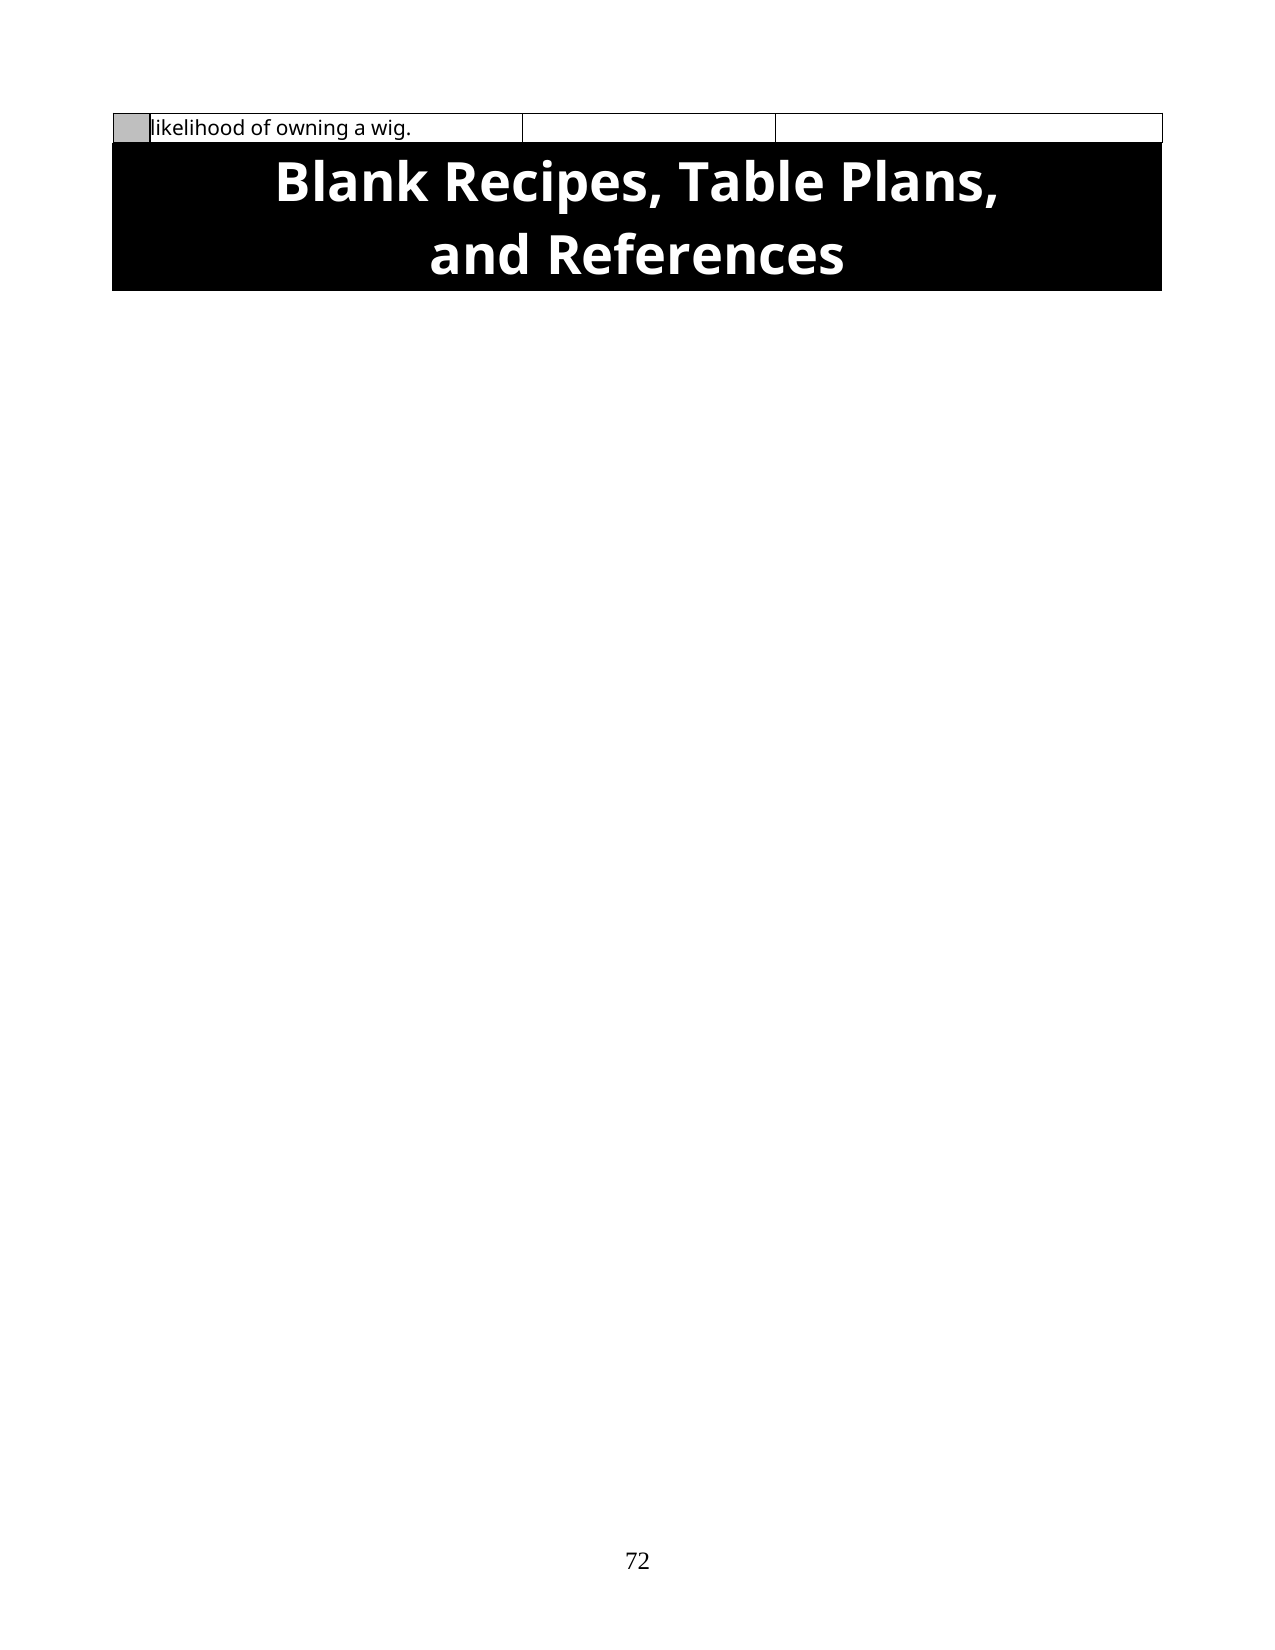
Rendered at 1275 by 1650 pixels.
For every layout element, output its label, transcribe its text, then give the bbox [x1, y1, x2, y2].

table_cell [523, 114, 775, 142]
subtitle and References [112, 217, 1162, 291]
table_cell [151, 114, 522, 142]
table_cell [776, 114, 1162, 142]
subtitle Blank Recipes, Table Plans, [112, 143, 1162, 217]
table_cell 6 [114, 114, 149, 142]
